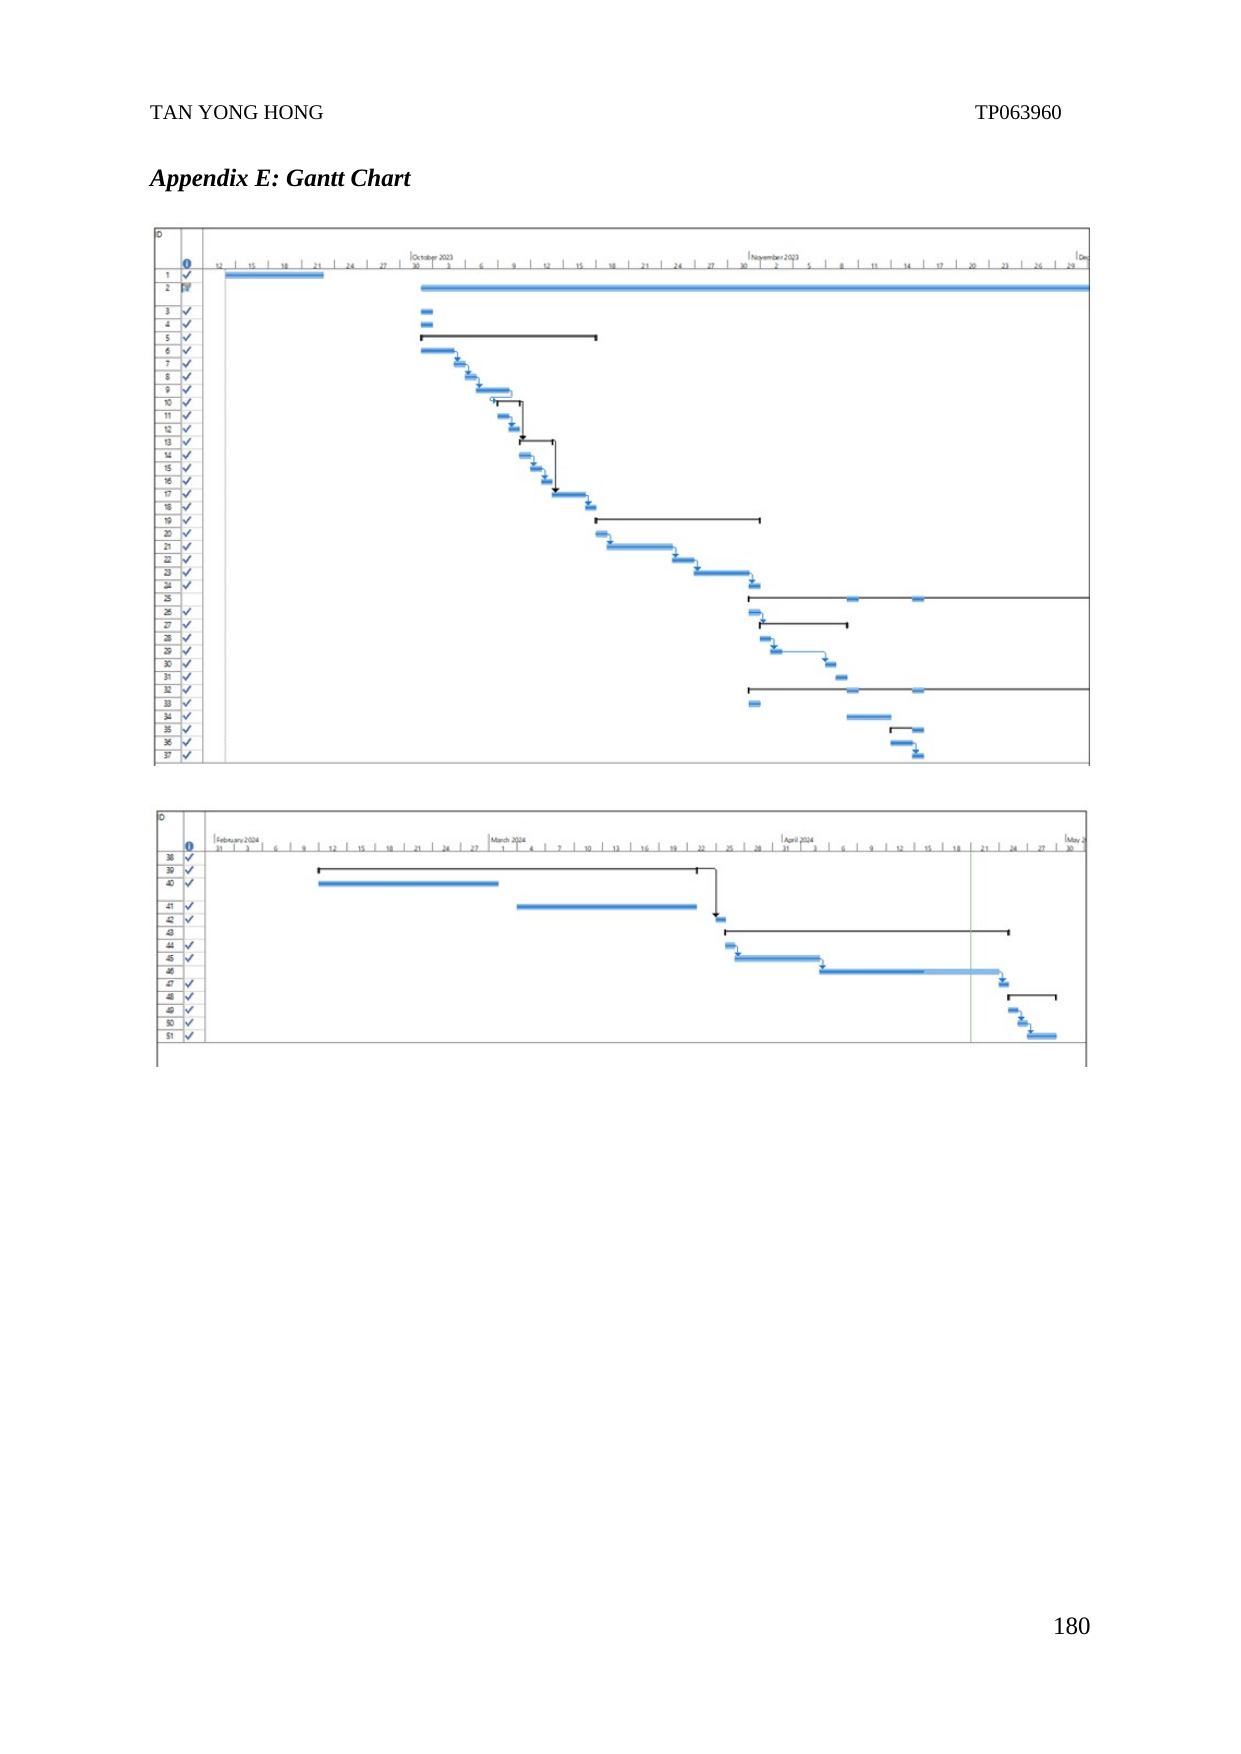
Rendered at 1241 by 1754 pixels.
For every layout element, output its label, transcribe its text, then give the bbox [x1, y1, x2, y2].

picture [150, 221, 1091, 766]
picture [150, 804, 1091, 1067]
subtitle Appendix E: Gantt Chart [150, 163, 1090, 192]
